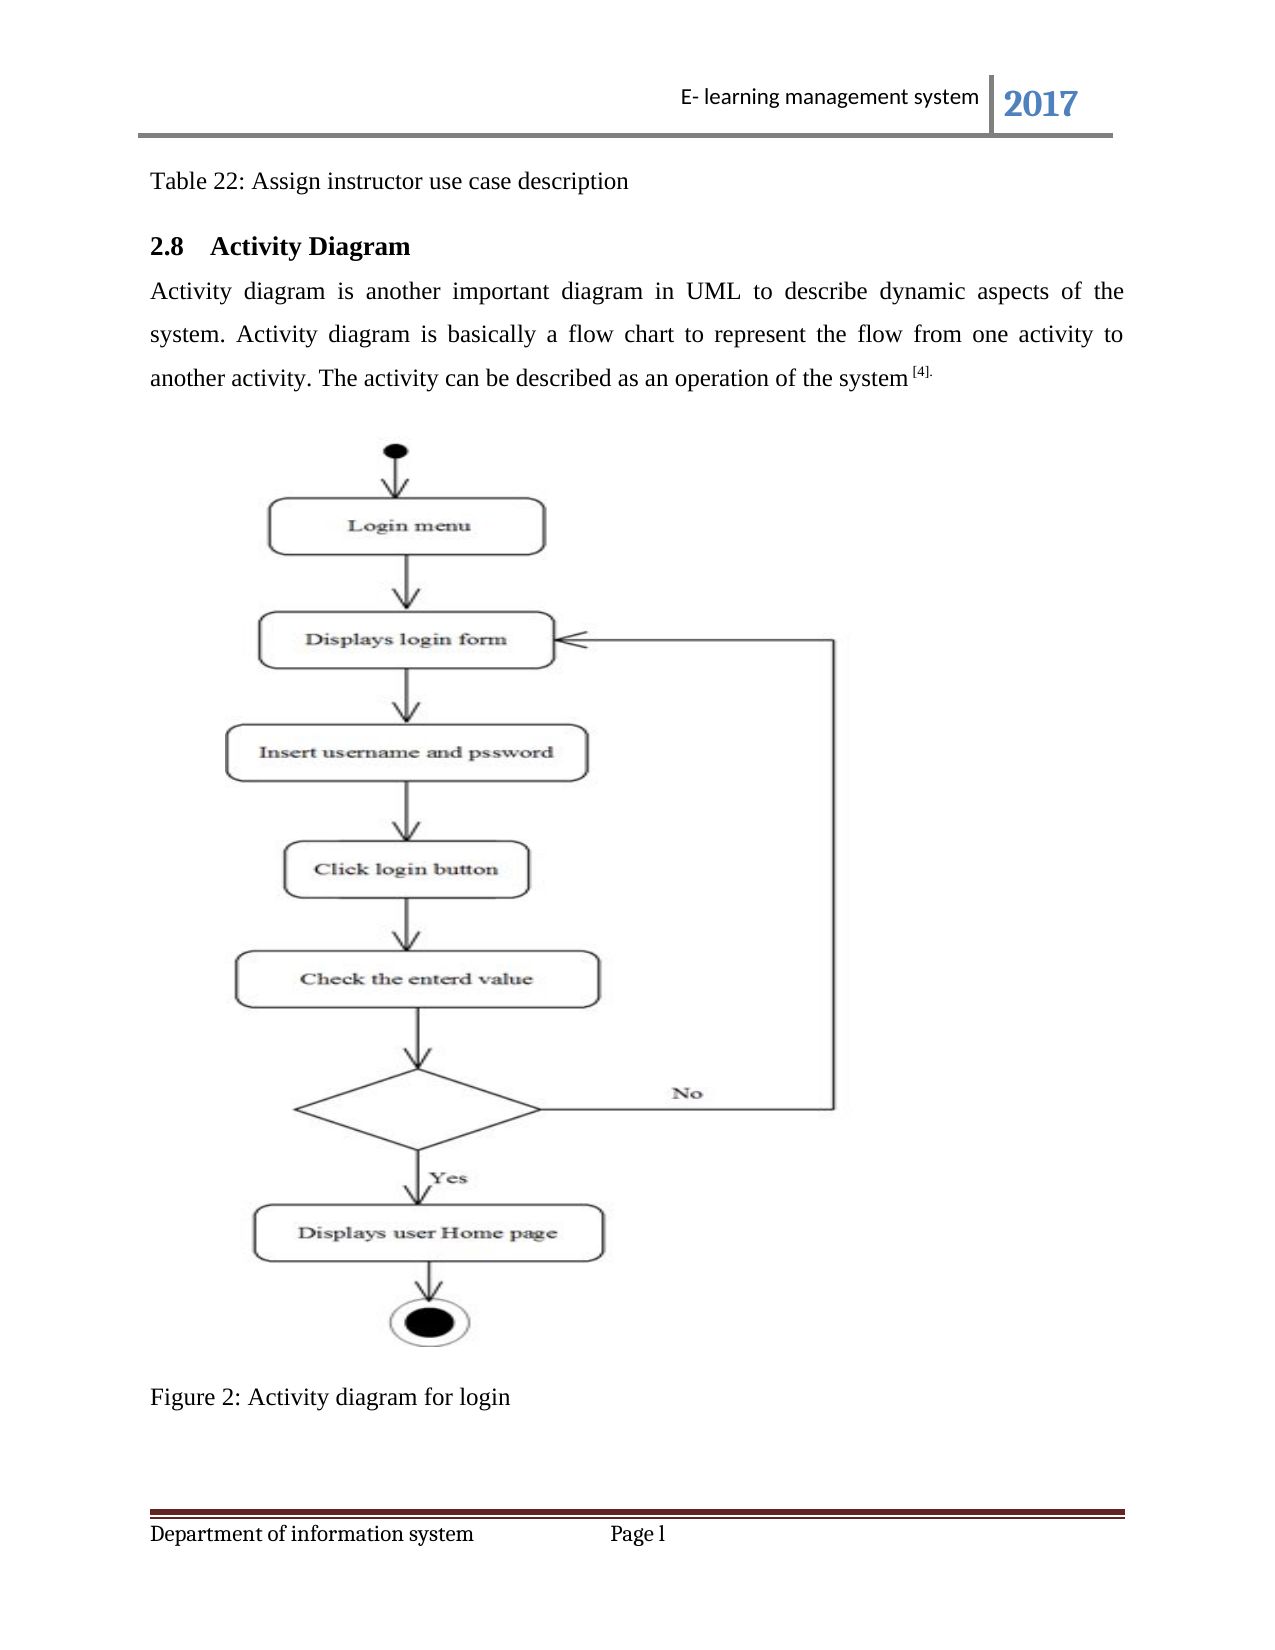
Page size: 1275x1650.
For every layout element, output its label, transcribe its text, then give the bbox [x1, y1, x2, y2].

picture [225, 426, 886, 1347]
text Activity diagram is another important diagram in UML to describe dynamic aspects of the system. Activity diagram is basically a flow chart to represent the flow from one activity to another activity. The activity can be described as an operation of the system [4]. [150, 276, 1125, 391]
subtitle Activity Diagram [150, 230, 1125, 261]
